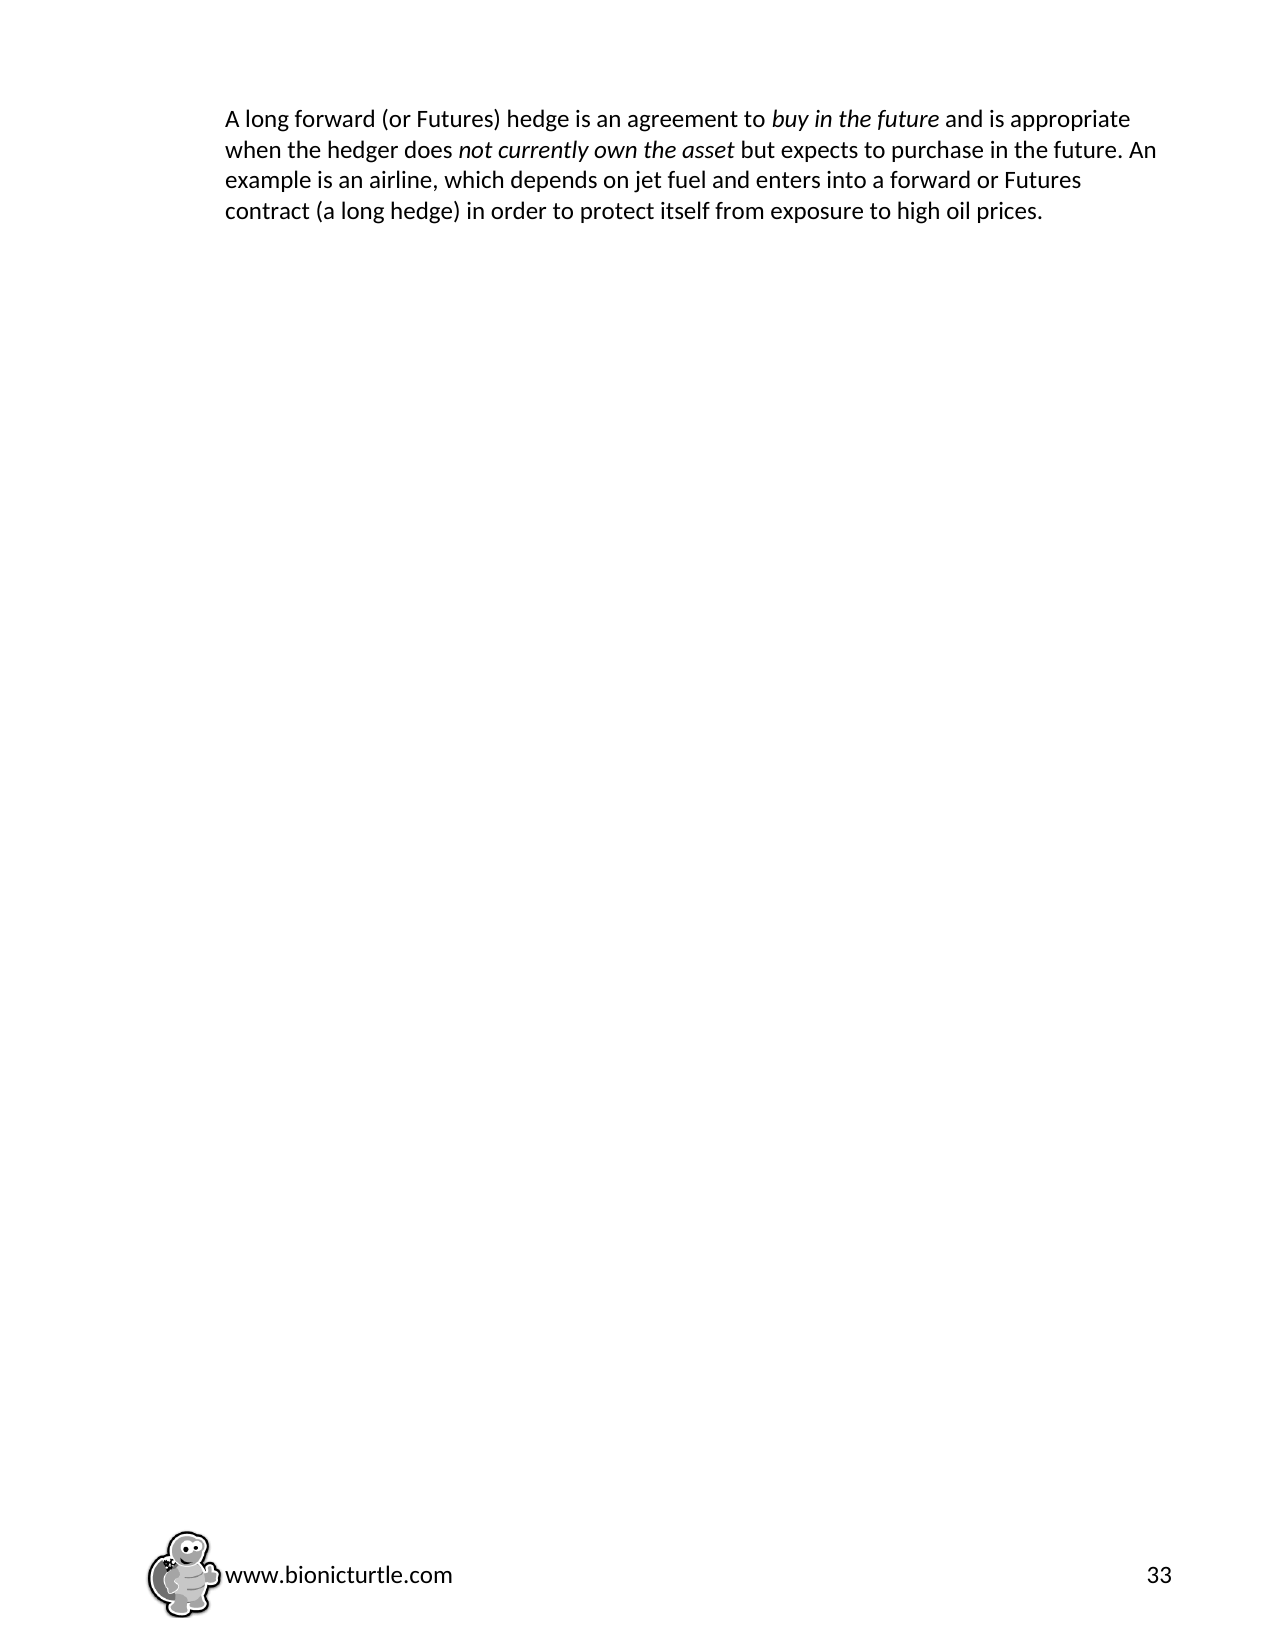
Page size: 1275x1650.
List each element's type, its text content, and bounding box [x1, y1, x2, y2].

text A long forward (or Futures) hedge is an agreement to buy in the future and is appropriate when the hedger does not currently own the asset but expects to purchase in the future. An example is an airline, which depends on jet fuel and enters into a forward or Futures contract (a long hedge) in order to protect itself from exposure to high oil prices. [225, 103, 1172, 226]
